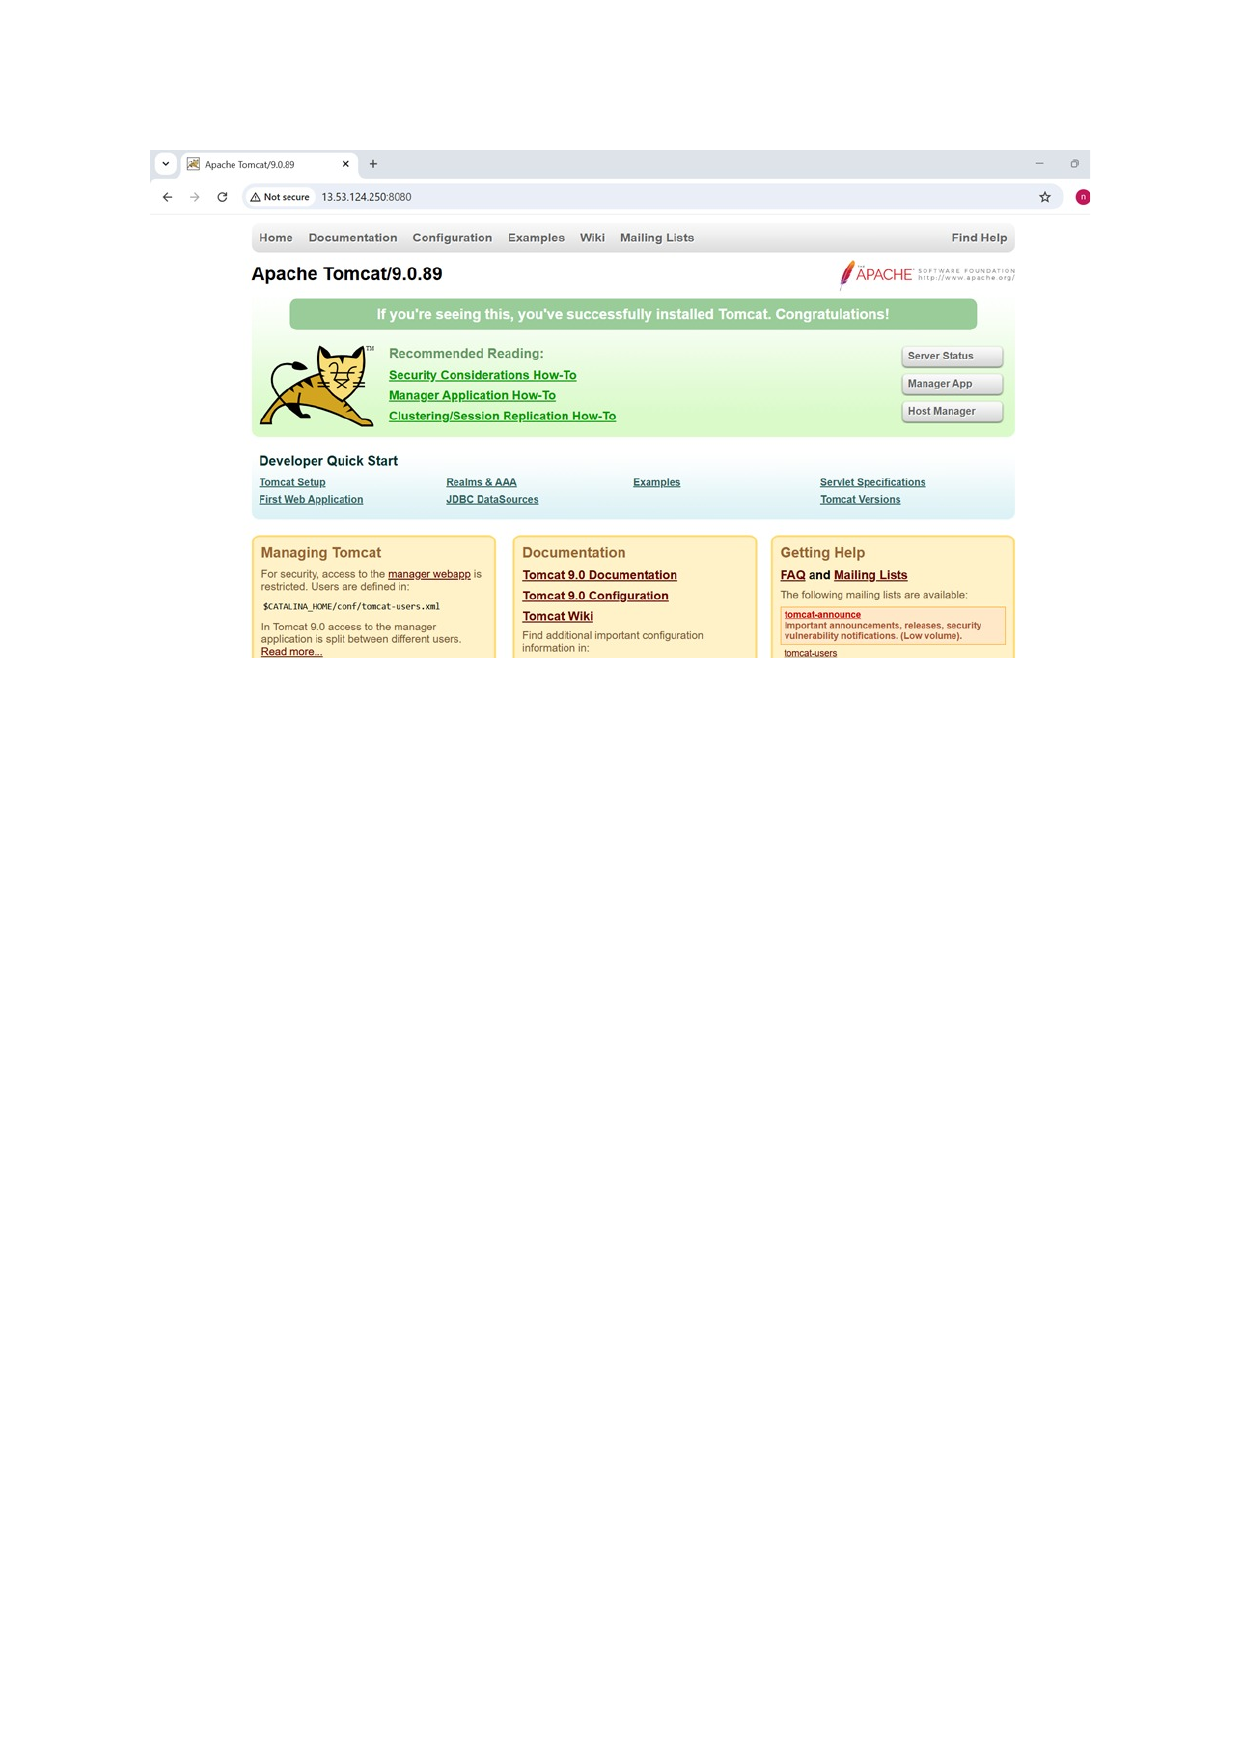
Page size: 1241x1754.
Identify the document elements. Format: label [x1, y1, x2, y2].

picture [150, 150, 1091, 658]
